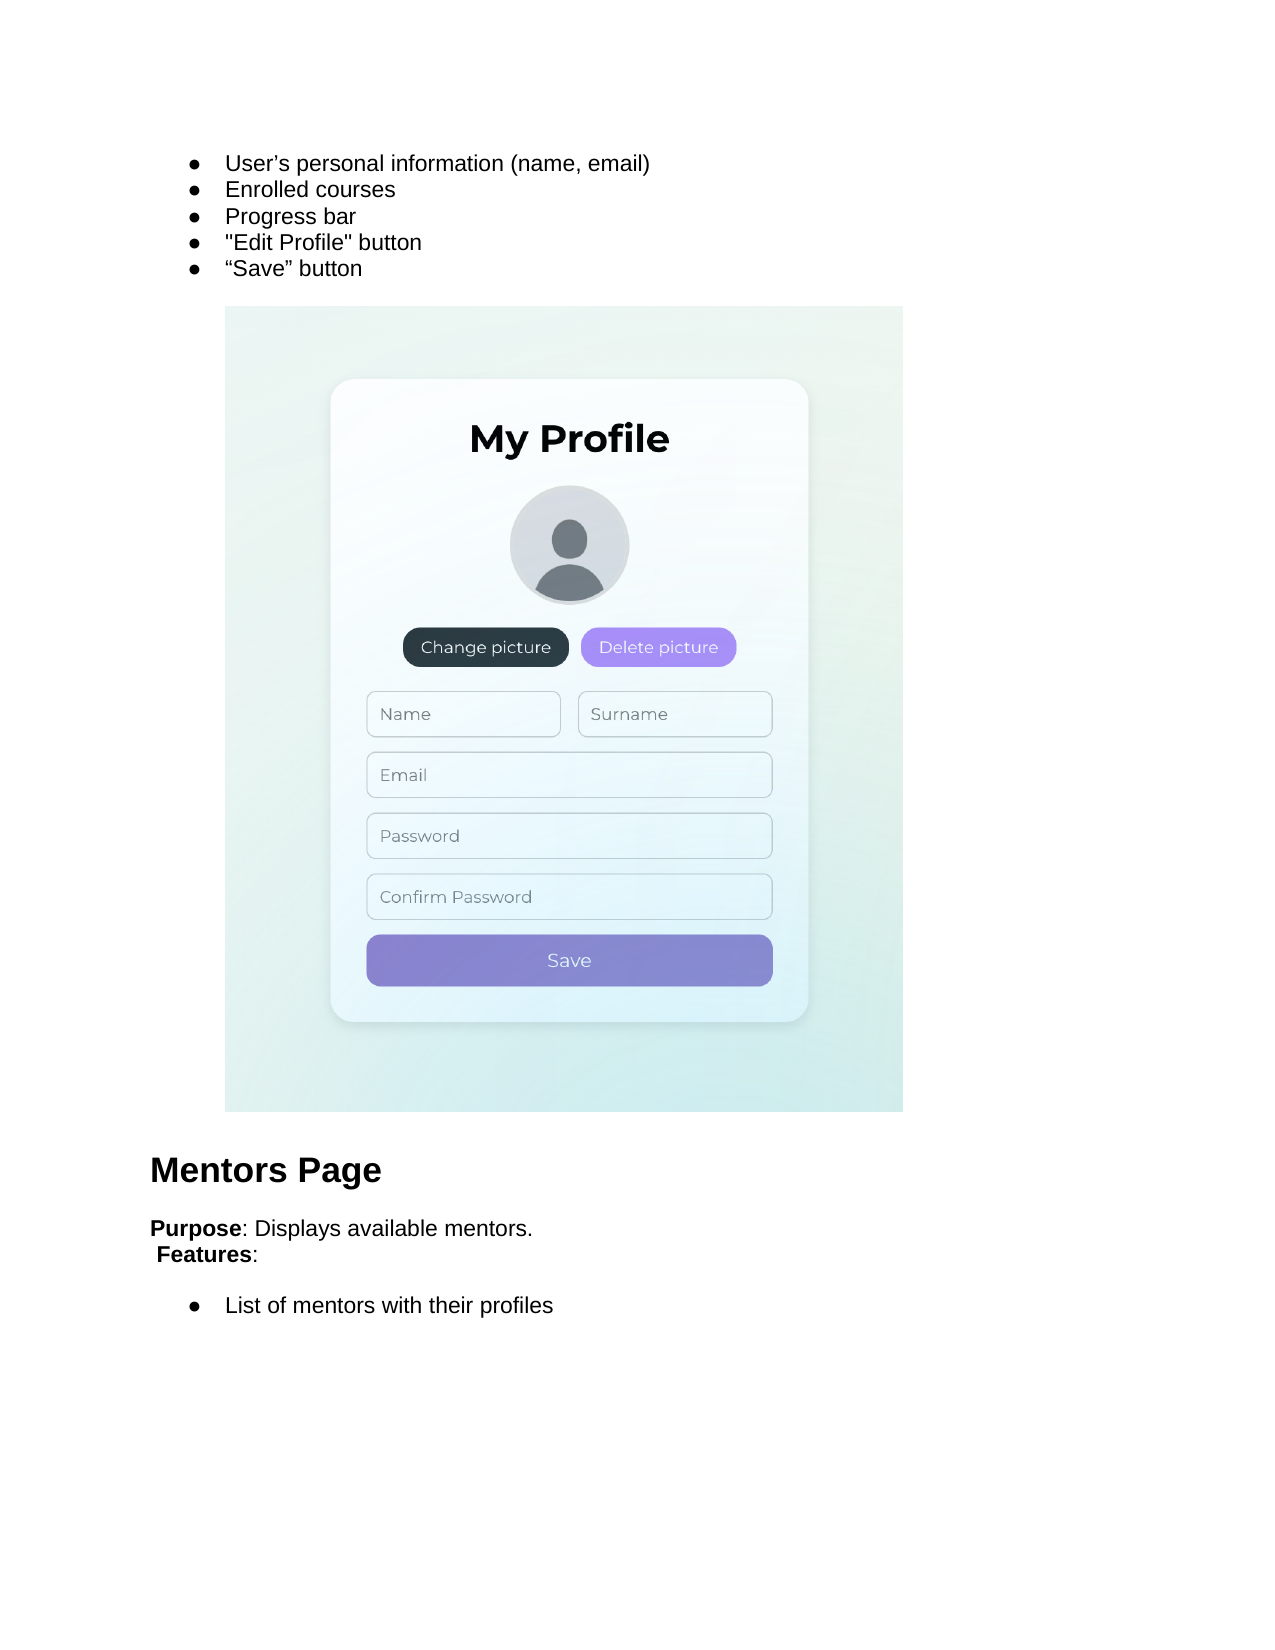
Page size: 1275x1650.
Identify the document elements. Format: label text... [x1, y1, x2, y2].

list Enrolled courses [187, 176, 1125, 203]
list “Save” button [187, 255, 1125, 282]
text Purpose: Displays available mentors. Features: [150, 1214, 1125, 1267]
list Progress bar [187, 203, 1125, 229]
list List of mentors with their profiles [187, 1292, 1125, 1319]
subtitle Mentors Page [150, 1149, 1125, 1189]
picture [225, 306, 903, 1112]
list User’s personal information (name, email) [187, 150, 1125, 176]
list "Edit Profile" button [187, 229, 1125, 255]
